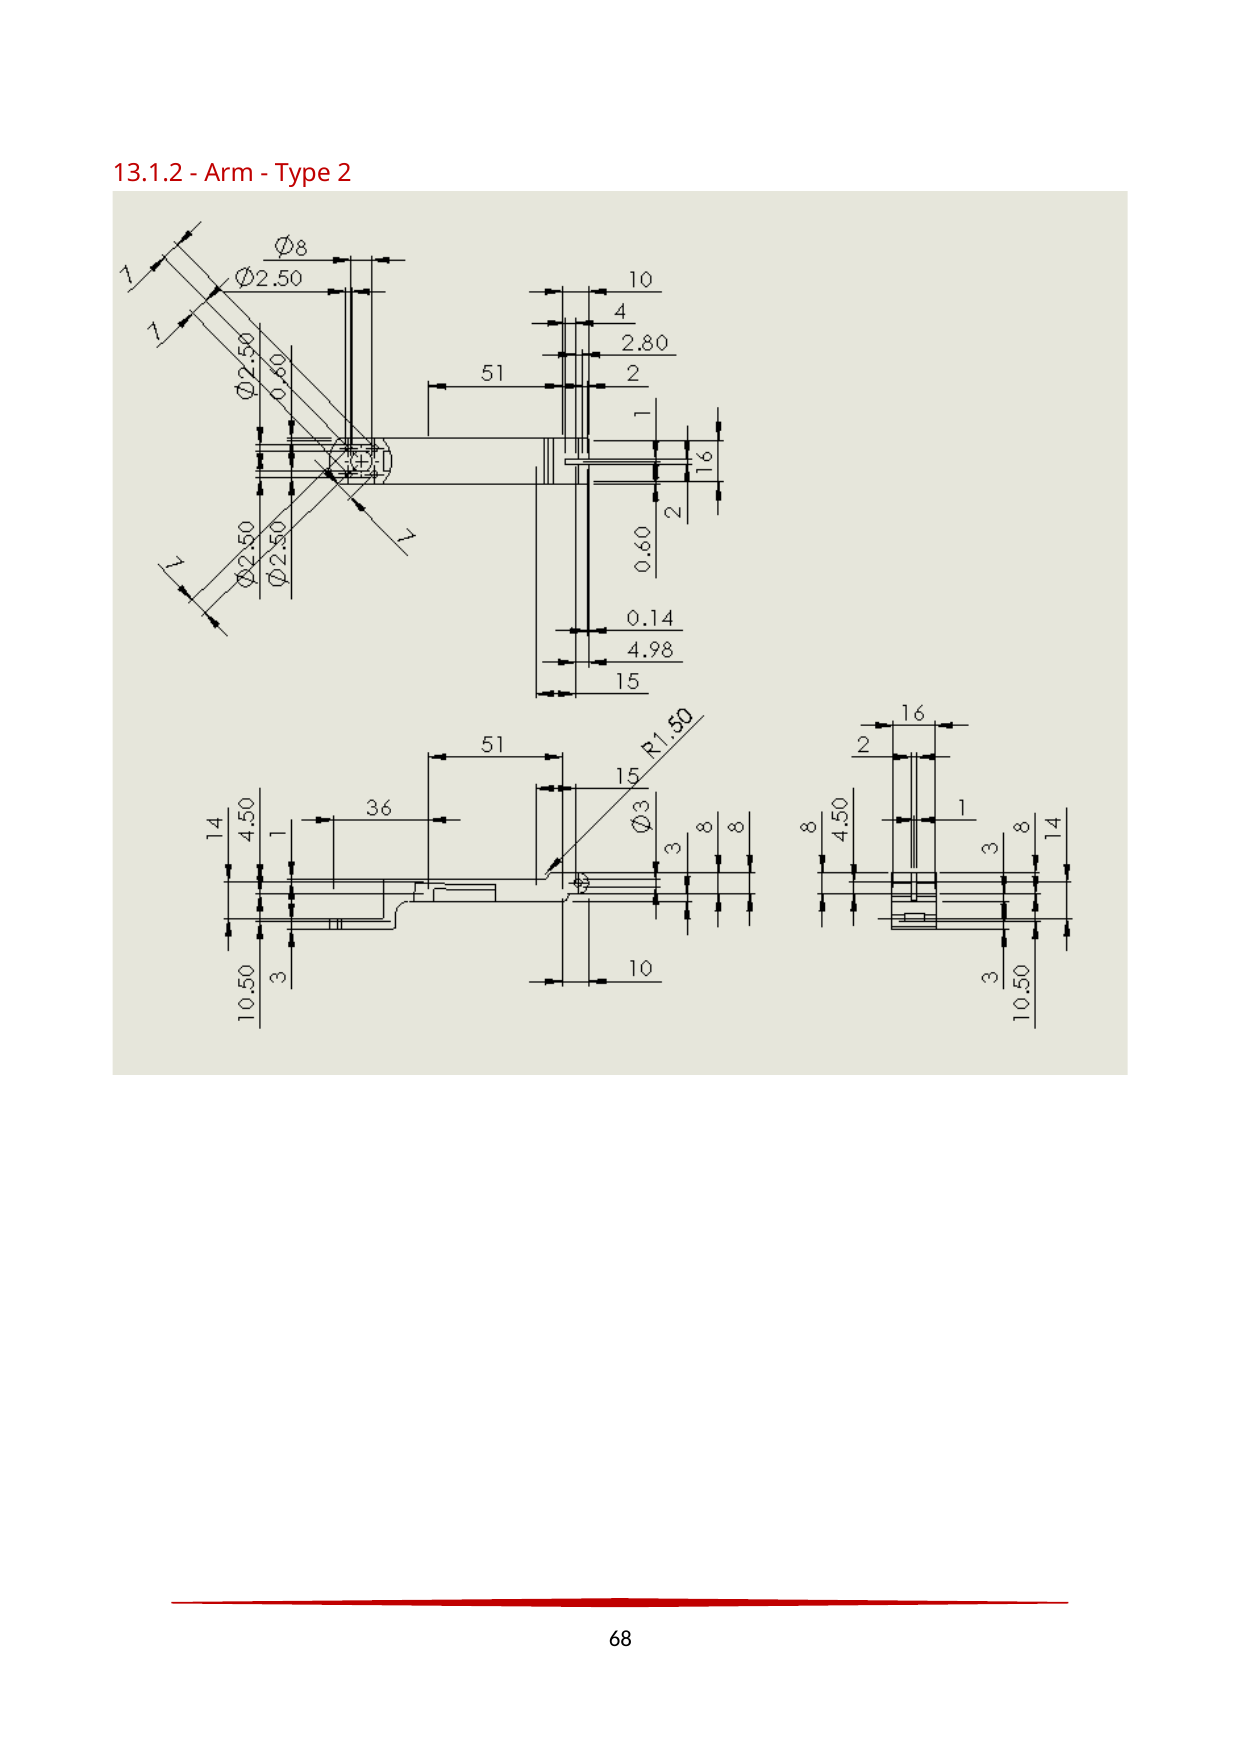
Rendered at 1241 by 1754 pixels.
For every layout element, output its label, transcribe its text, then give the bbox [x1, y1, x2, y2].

picture [112, 191, 1128, 1075]
subtitle 13.1.2 - Arm - Type 2 [112, 154, 1128, 188]
